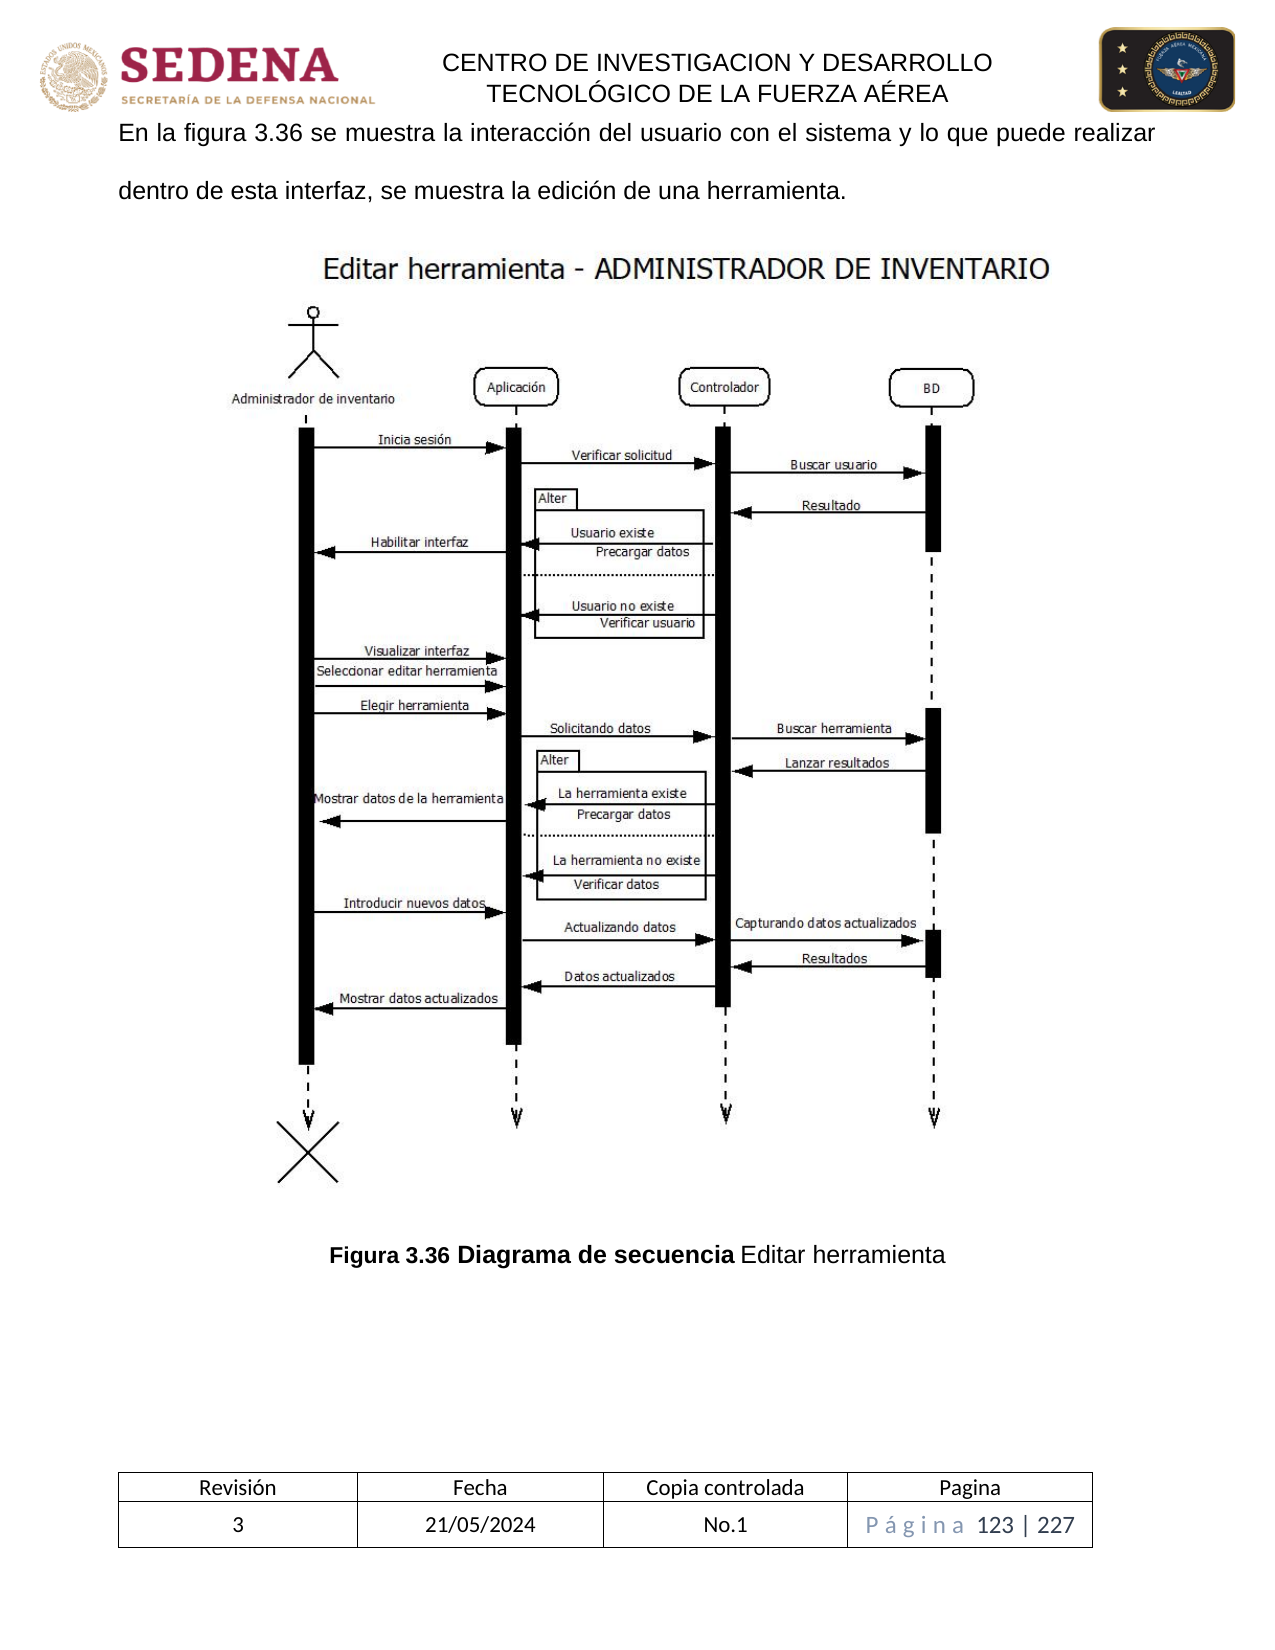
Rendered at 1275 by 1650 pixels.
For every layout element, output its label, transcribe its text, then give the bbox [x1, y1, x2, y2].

text En la figura 3.36 se muestra la interacción del usuario con el sistema y lo que puede realizar dentro de esta interfaz, se muestra la edición de una herramienta. [118, 118, 1157, 204]
picture [223, 234, 1052, 1196]
picture [39, 27, 1236, 112]
